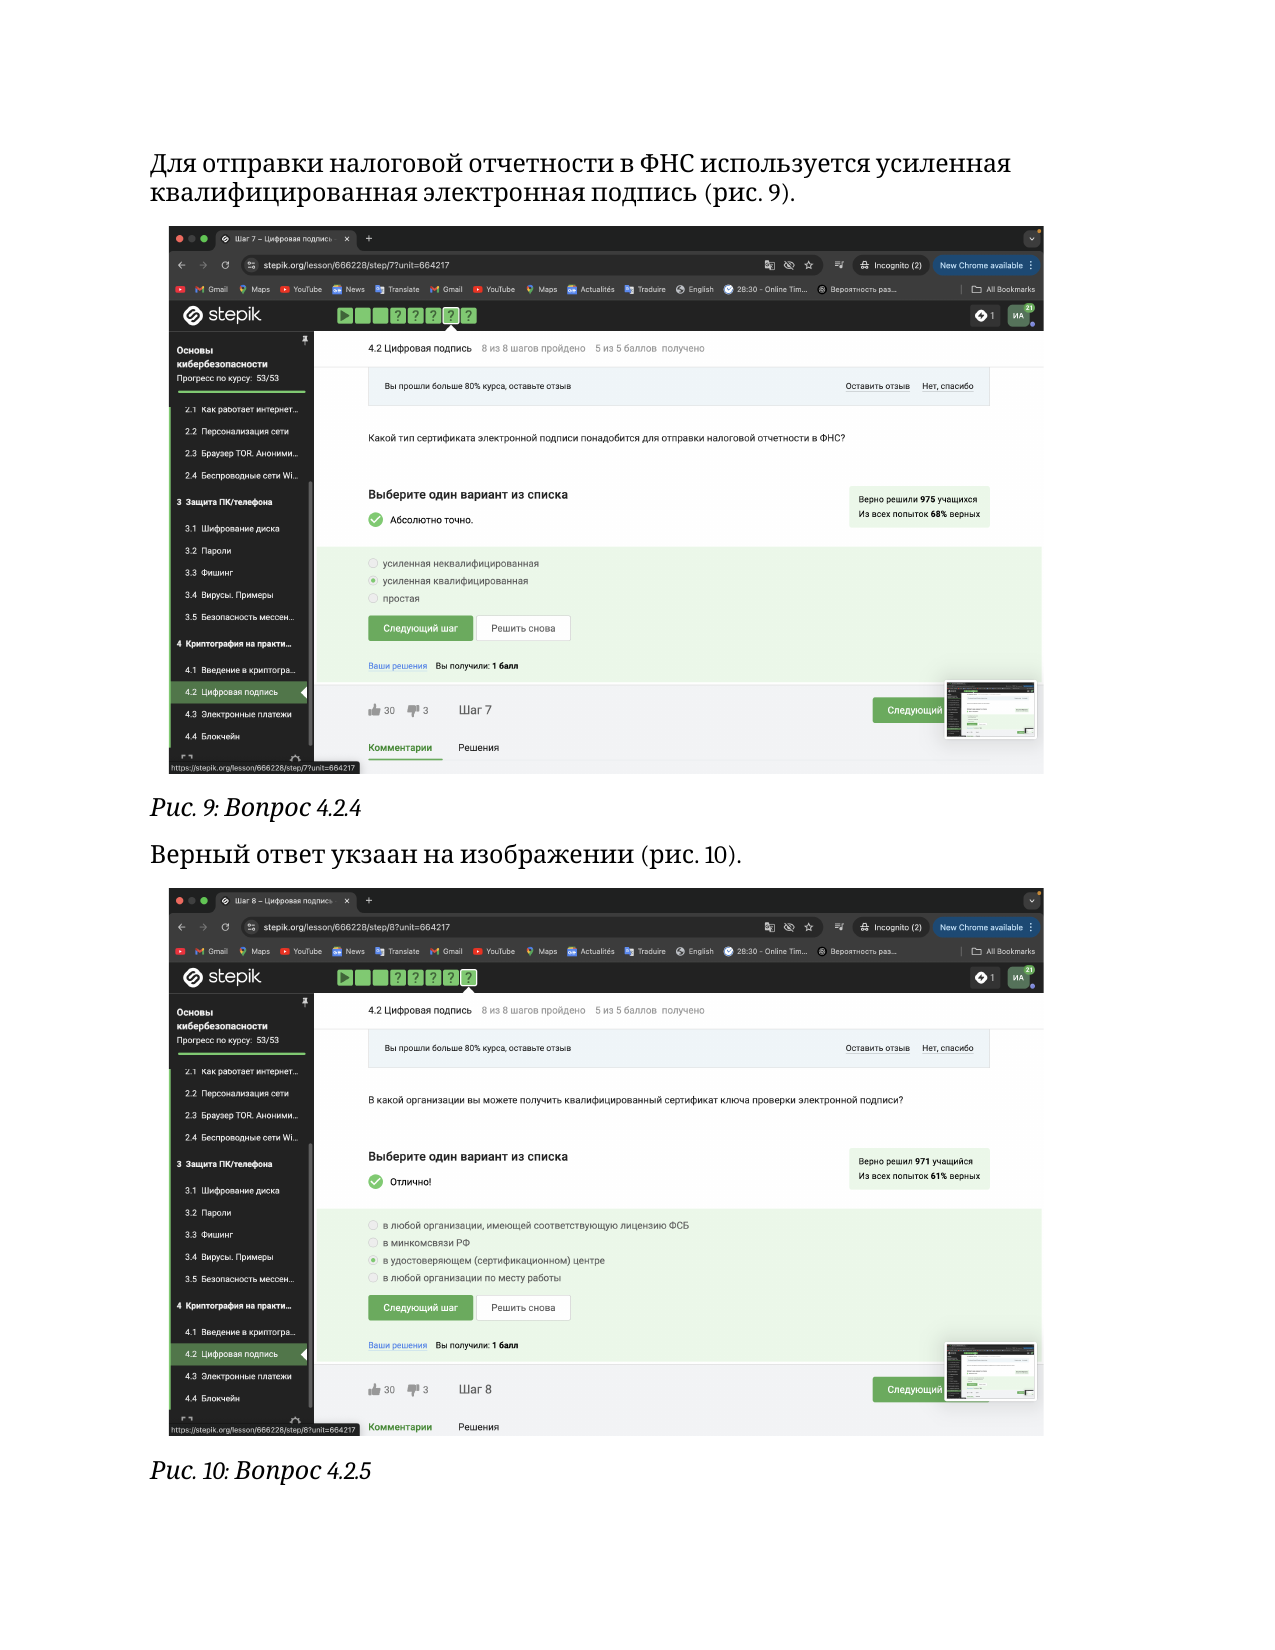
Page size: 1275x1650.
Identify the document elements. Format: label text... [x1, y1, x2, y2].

text Для отправки налоговой отчетности в ФНС используется усиленная квалифицированная электронная подпись (рис. 9). [150, 150, 1125, 207]
text Рис. 10: Вопрос 4.2.5 [150, 1457, 1125, 1485]
picture [168, 888, 1044, 1436]
text Рис. 9: Вопрос 4.2.4 [150, 794, 1125, 823]
text Верный ответ укзаан на изображении (рис. 10). [150, 841, 1125, 870]
picture [168, 226, 1044, 774]
